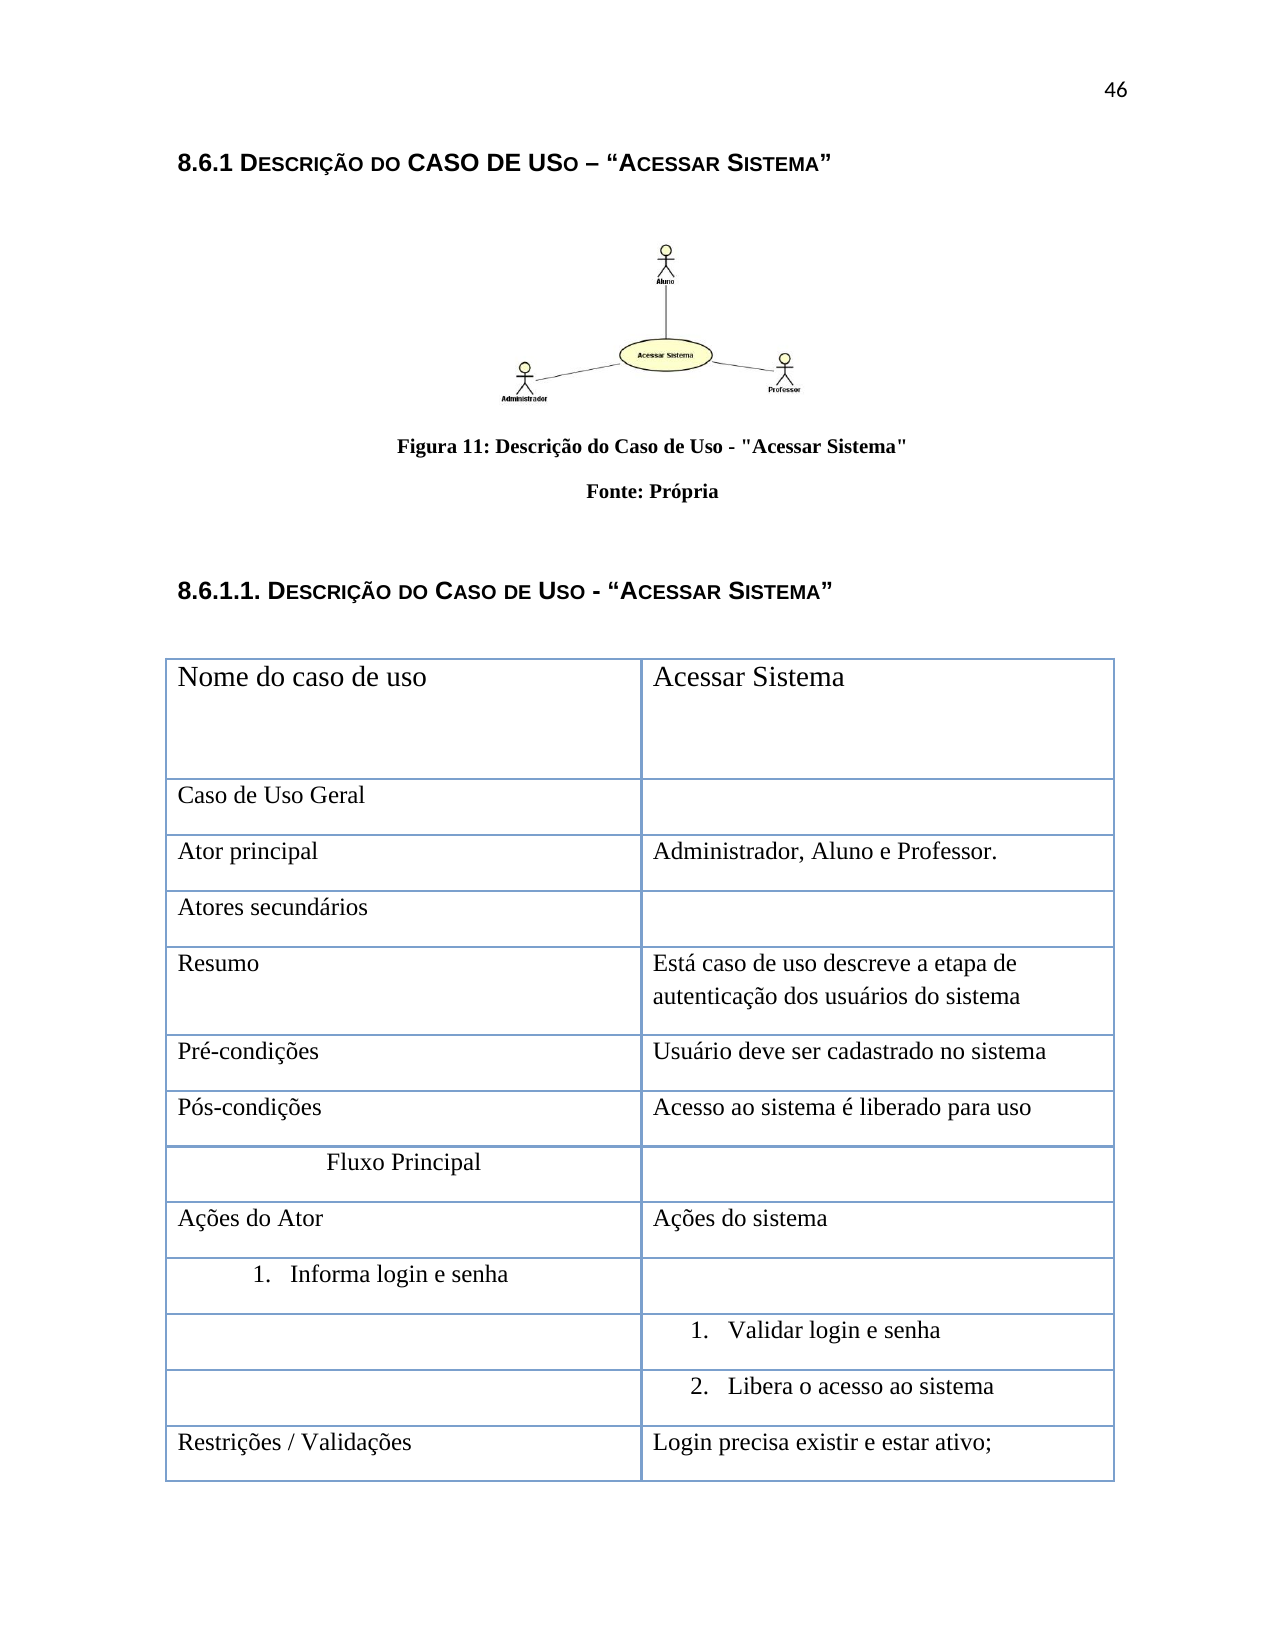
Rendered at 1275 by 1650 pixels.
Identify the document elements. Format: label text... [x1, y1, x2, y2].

table_cell Administrador, Aluno e Professor. [643, 836, 1113, 890]
table_cell [167, 1371, 640, 1424]
table_cell Acesso ao sistema é liberado para uso [643, 1092, 1113, 1145]
text Fonte: Própria [177, 479, 1127, 503]
table_cell Atores secundários [167, 892, 640, 946]
table_cell Caso de Uso Geral [167, 780, 640, 834]
table_cell [643, 780, 1113, 834]
table_cell Fluxo Principal [167, 1148, 640, 1201]
table_header Nome do caso de uso [167, 660, 640, 778]
picture [493, 235, 811, 410]
table_cell Libera o acesso ao sistema [643, 1371, 1113, 1424]
table_cell Validar login e senha [643, 1315, 1113, 1369]
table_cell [167, 1427, 640, 1480]
table_cell Informa login e senha [167, 1259, 640, 1313]
table_cell [643, 1148, 1113, 1201]
table_cell Resumo [167, 948, 640, 1034]
subtitle 8.6.1 Descrição do CASO DE USo – “Acessar Sistema” [177, 148, 1127, 176]
table_header Acessar Sistema [643, 660, 1113, 778]
table_cell [167, 1315, 640, 1369]
table_cell Ações do Ator [167, 1203, 640, 1257]
table_cell Pós-condições [167, 1092, 640, 1145]
table_cell [643, 1259, 1113, 1313]
table_cell Está caso de uso descreve a etapa de autenticação dos usuários do sistema [643, 948, 1113, 1034]
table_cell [643, 1427, 1113, 1480]
table_cell [643, 892, 1113, 946]
text Figura 11: Descrição do Caso de Uso - "Acessar Sistema" [177, 434, 1127, 458]
table_cell Ações do sistema [643, 1203, 1113, 1257]
table_cell Pré-condições [167, 1036, 640, 1090]
table_cell Ator principal [167, 836, 640, 890]
table_cell Usuário deve ser cadastrado no sistema [643, 1036, 1113, 1090]
subtitle 8.6.1.1. Descrição do Caso de Uso - “Acessar Sistema” [177, 576, 1127, 605]
